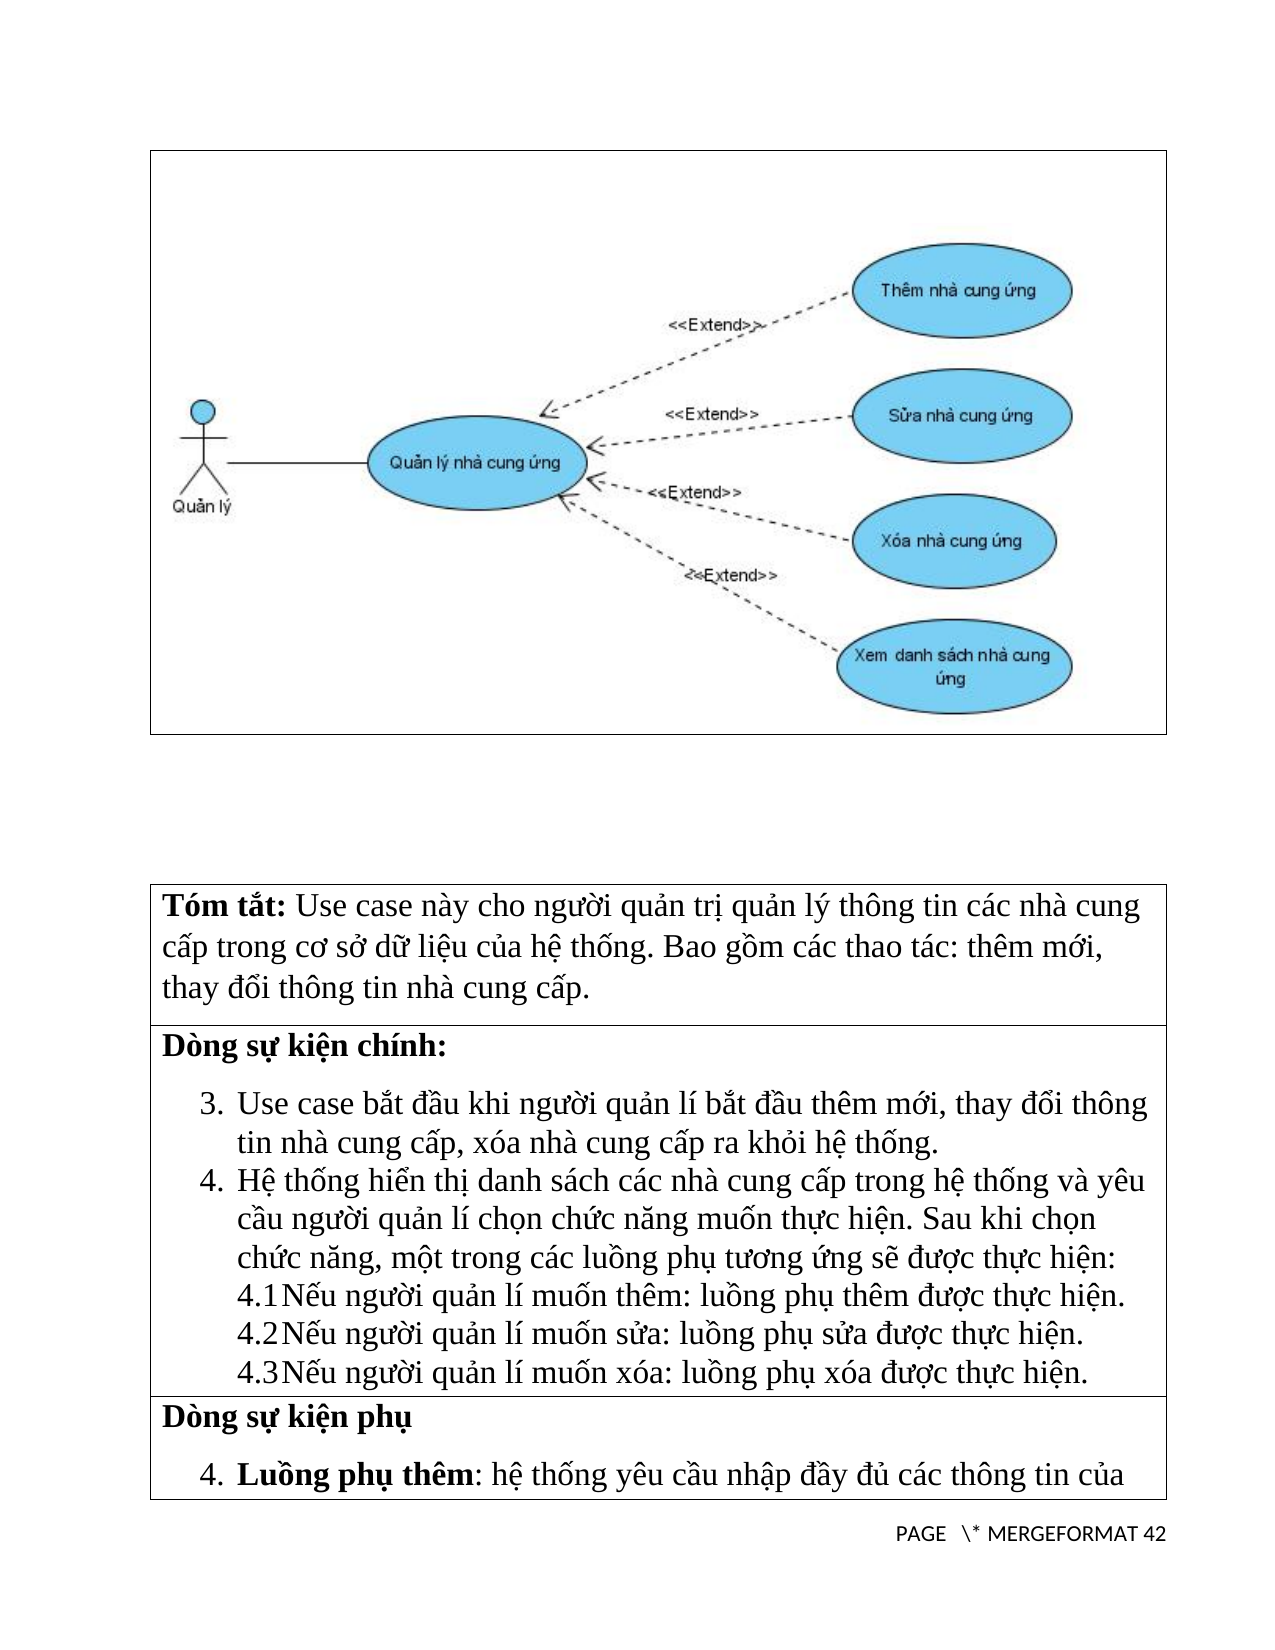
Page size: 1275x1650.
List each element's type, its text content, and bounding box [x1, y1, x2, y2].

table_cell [151, 1397, 1166, 1499]
table_header [151, 151, 1166, 734]
table_header Tóm tắt: Use case này cho người quản trị quản lý thông tin các nhà cung cấp trong cơ sở dữ liệu của hệ thống. Bao gồm các thao tác: thêm mới, thay đổi thông tin nhà cung cấp. [151, 885, 1166, 1024]
picture [161, 223, 1109, 730]
table_cell Dòng sự kiện chính: Use case bắt đầu khi người quản lí bắt đầu thêm mới, thay đổi thông tin nhà cung cấp, xóa nhà cung cấp ra khỏi hệ thống. Hệ thống hiển thị danh sách các nhà cung cấp trong hệ thống và yêu cầu người quản lí chọn chức năng muốn thực hiện. Sau khi chọn chức năng, một trong các luồng phụ tương ứng sẽ được thực hiện: Nếu người quản lí muốn thêm: luồng phụ thêm được thực hiện. Nếu người quản lí muốn sửa: luồng phụ sửa được thực hiện. Nếu người quản lí muốn xóa: luồng phụ xóa được thực hiện. [151, 1026, 1166, 1396]
